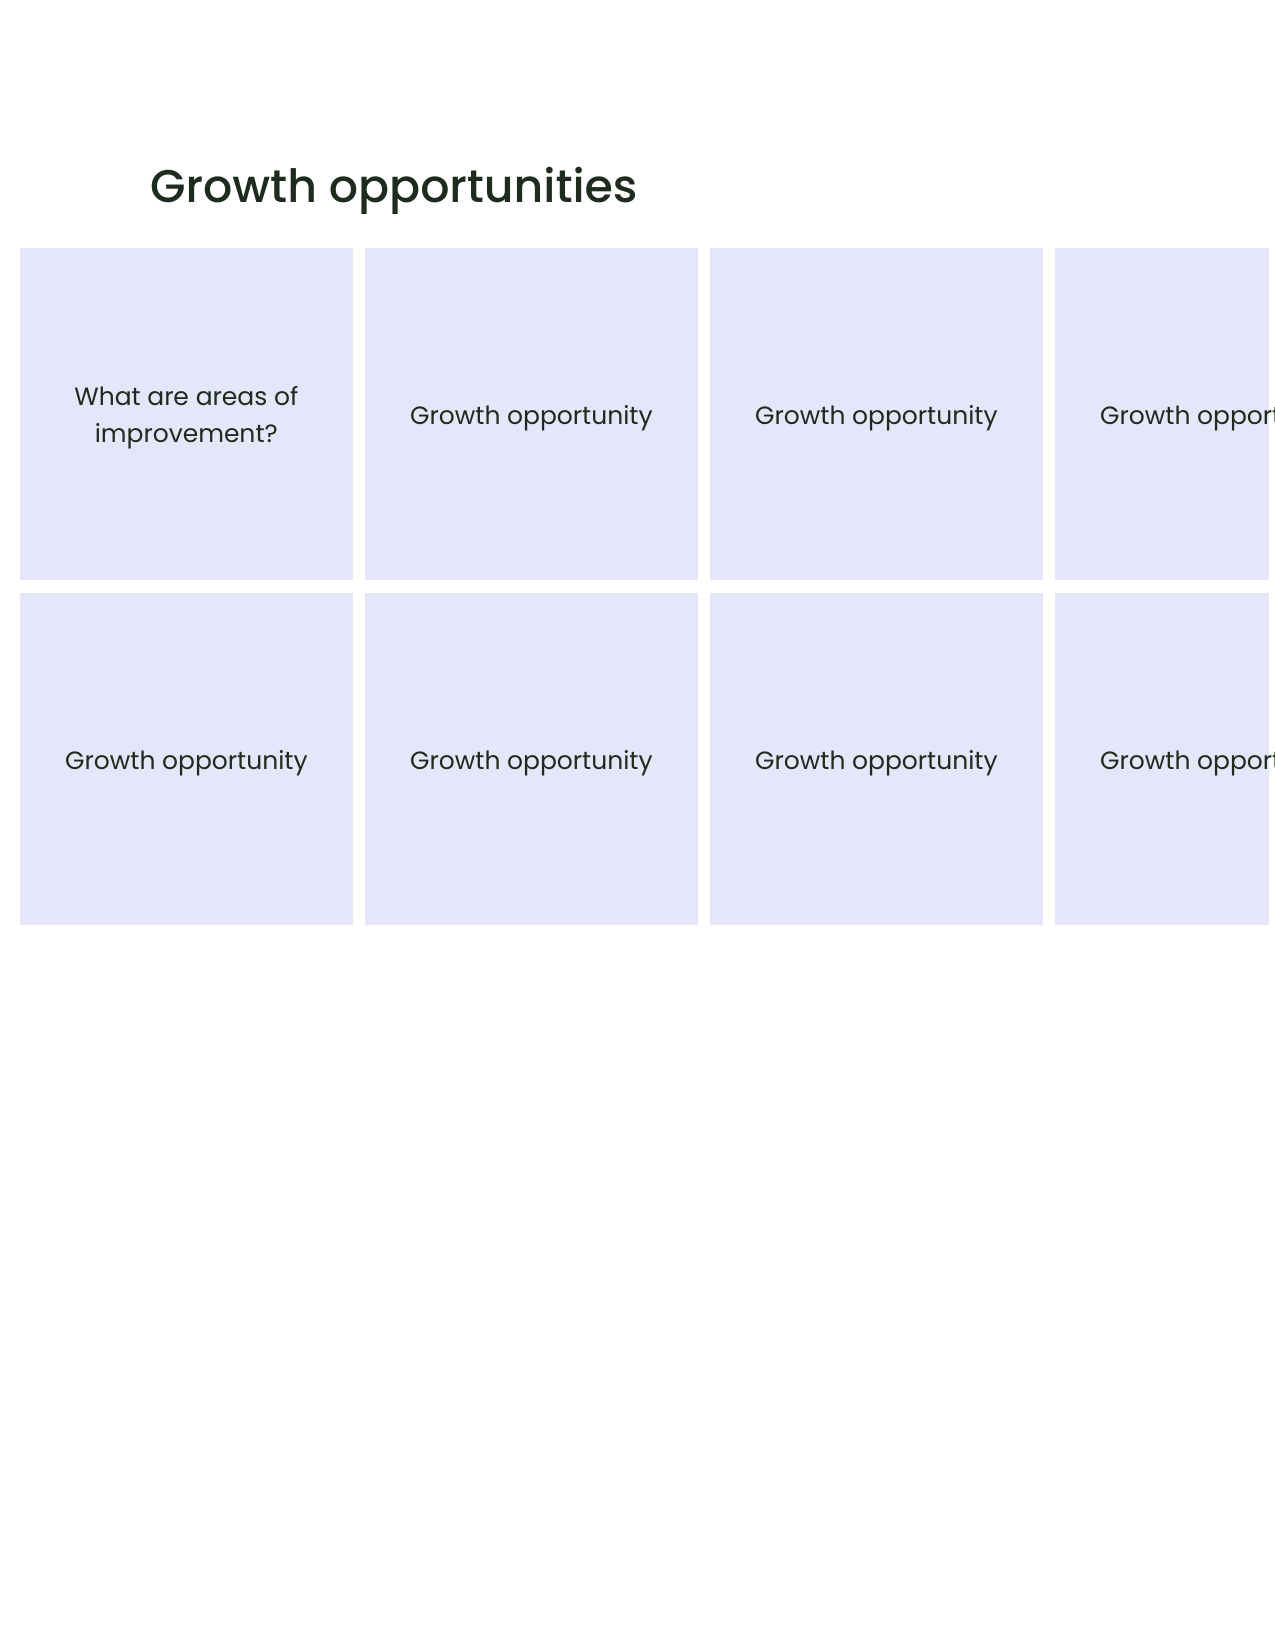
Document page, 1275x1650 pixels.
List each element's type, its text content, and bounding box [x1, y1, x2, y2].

table_cell Growth opportunity [1055, 593, 1269, 925]
table_cell Growth opportunity [365, 593, 698, 925]
table_cell Growth opportunity [20, 593, 353, 925]
table_header Growth opportunity [710, 248, 1043, 580]
table_header What are areas of improvement? [20, 248, 353, 580]
subtitle Growth opportunities [150, 150, 1125, 219]
table_header Growth opportunity [1055, 248, 1269, 580]
table_cell Growth opportunity [710, 593, 1043, 925]
table_header Growth opportunity [365, 248, 698, 580]
